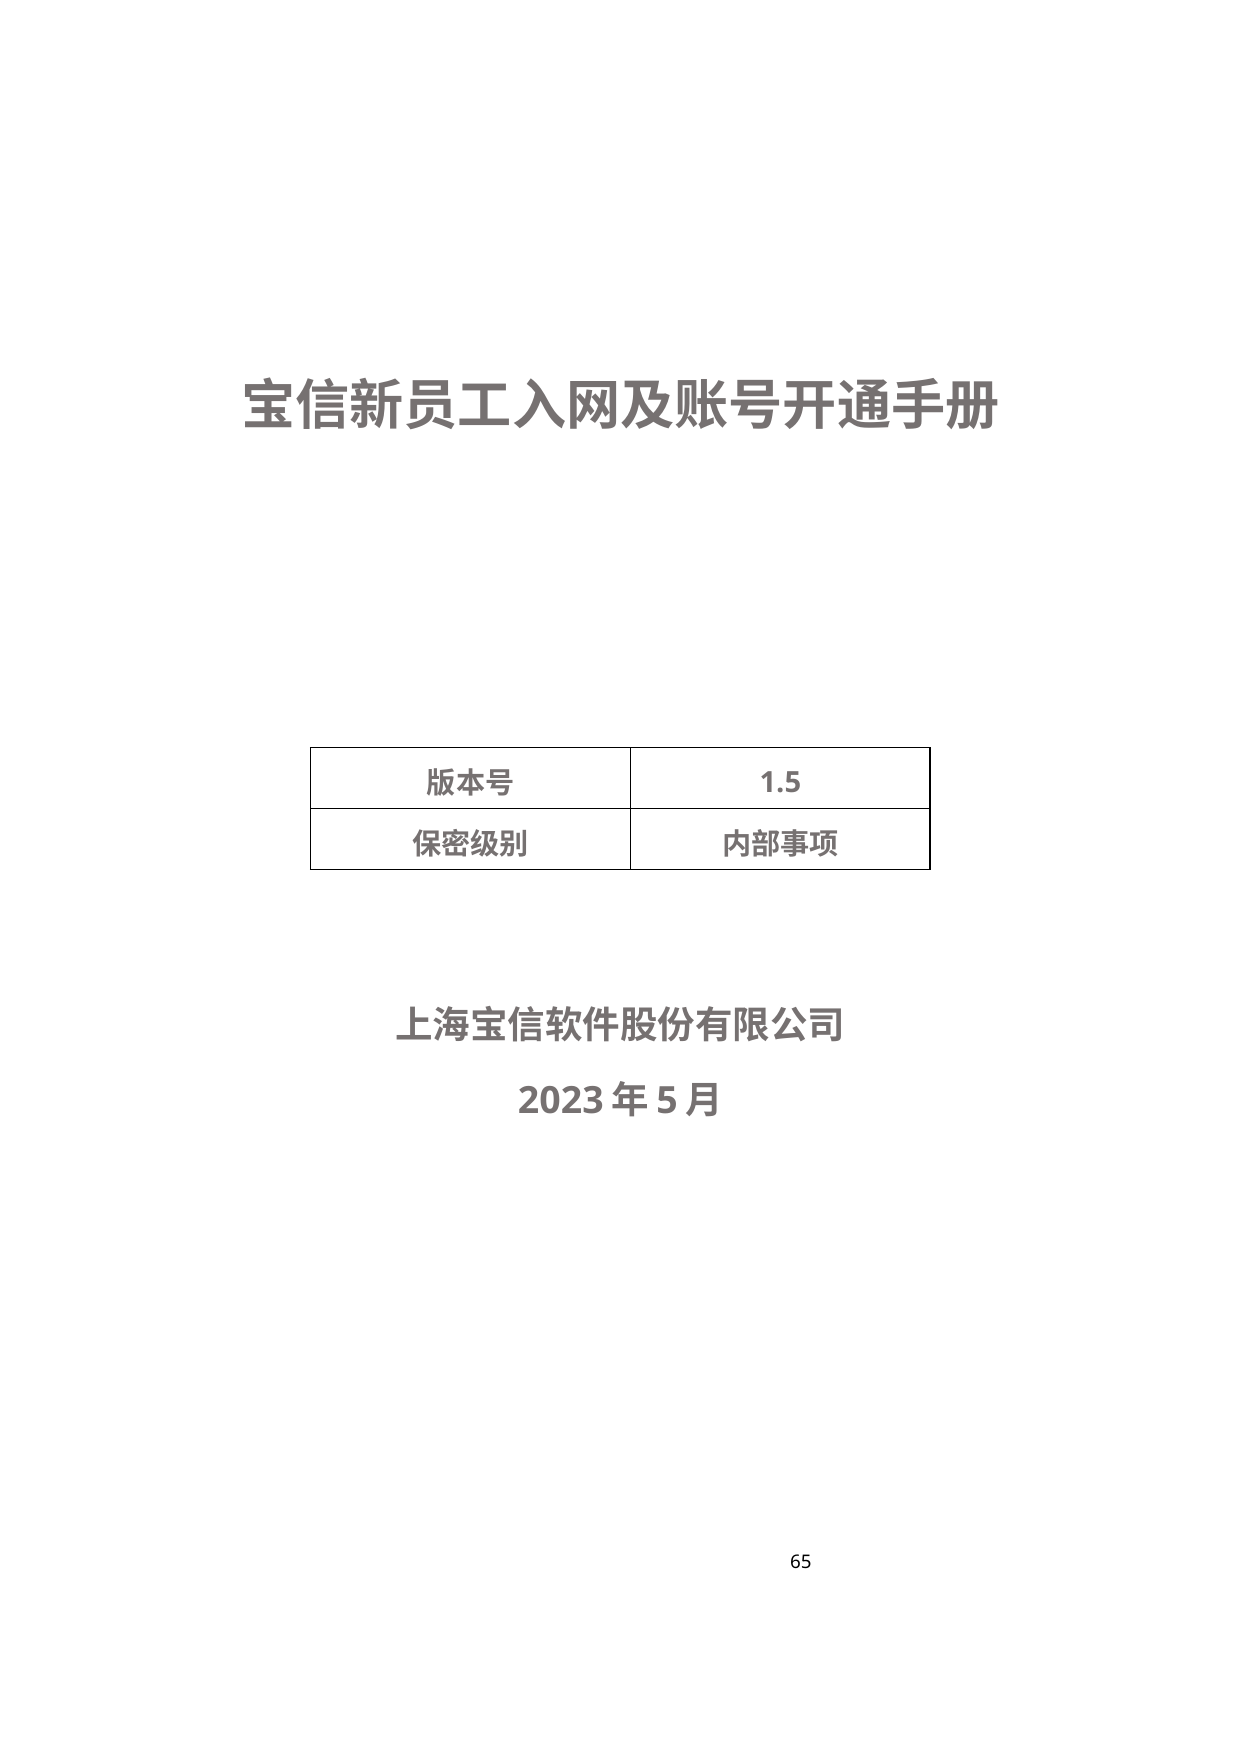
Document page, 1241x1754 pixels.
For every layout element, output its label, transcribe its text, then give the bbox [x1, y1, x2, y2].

table_cell 内部事项 [631, 809, 929, 869]
text 宝信新员工入网及账号开通手册 [150, 361, 1090, 440]
table_header 1.5 [631, 748, 929, 808]
text 上海宝信软件股份有限公司 [150, 995, 1090, 1049]
table_cell 保密级别 [311, 809, 630, 869]
table_header 版本号 [311, 748, 630, 808]
text 2023年5月 [150, 1070, 1090, 1125]
